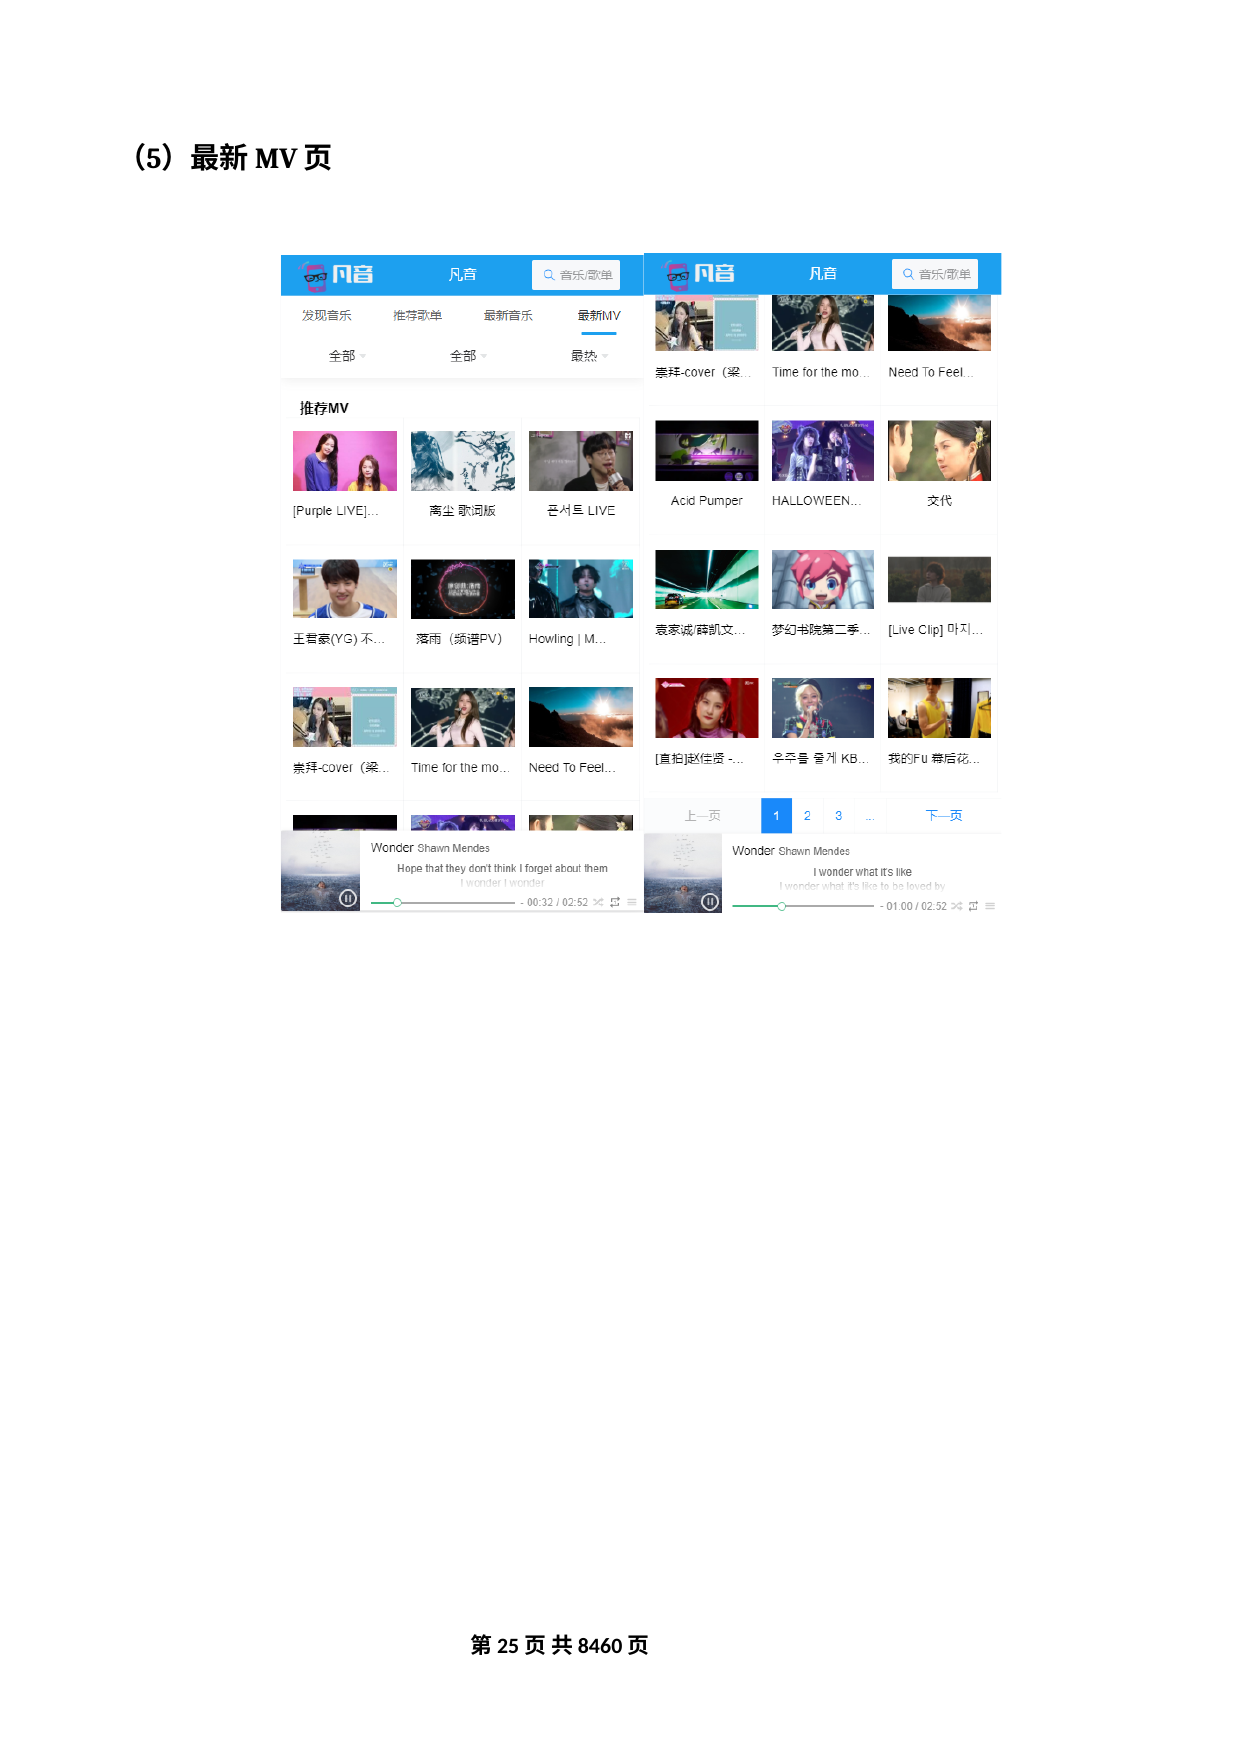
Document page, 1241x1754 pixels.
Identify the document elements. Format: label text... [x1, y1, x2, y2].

picture [280, 253, 1002, 913]
subtitle 最新MV页 [75, 123, 1165, 188]
